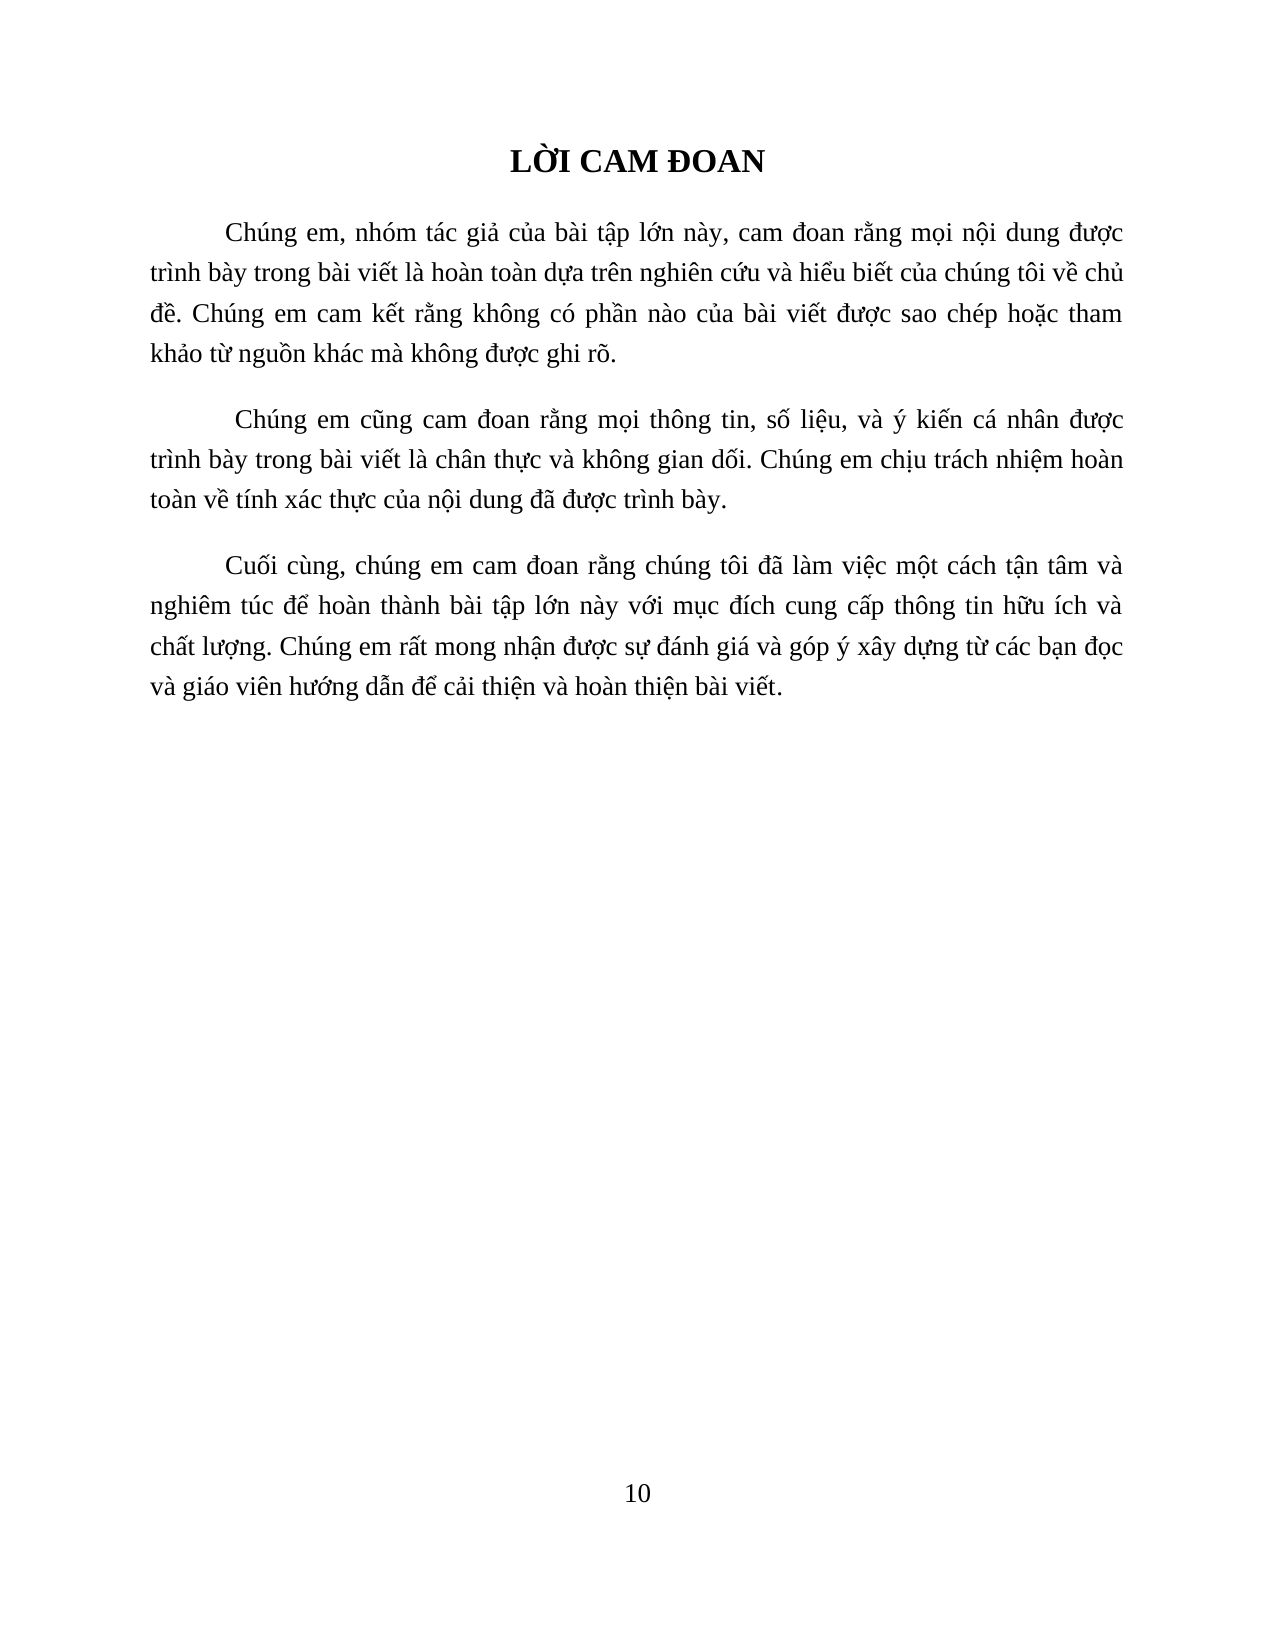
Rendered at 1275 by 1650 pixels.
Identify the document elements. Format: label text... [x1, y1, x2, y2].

text Chúng em, nhóm tác giả của bài tập lớn này, cam đoan rằng mọi nội dung được trình bày trong bài viết là hoàn toàn dựa trên nghiên cứu và hiểu biết của chúng tôi về chủ đề. Chúng em cam kết rằng không có phần nào của bài viết được sao chép hoặc tham khảo từ nguồn khác mà không được ghi rõ. [150, 216, 1125, 368]
subtitle LỜI CAM ĐOAN [150, 141, 1125, 179]
text Chúng em cũng cam đoan rằng mọi thông tin, số liệu, và ý kiến cá nhân được trình bày trong bài viết là chân thực và không gian dối. Chúng em chịu trách nhiệm hoàn toàn về tính xác thực của nội dung đã được trình bày. [150, 403, 1125, 515]
text Cuối cùng, chúng em cam đoan rằng chúng tôi đã làm việc một cách tận tâm và nghiêm túc để hoàn thành bài tập lớn này với mục đích cung cấp thông tin hữu ích và chất lượng. Chúng em rất mong nhận được sự đánh giá và góp ý xây dựng từ các bạn đọc và giáo viên hướng dẫn để cải thiện và hoàn thiện bài viết. [150, 549, 1125, 701]
